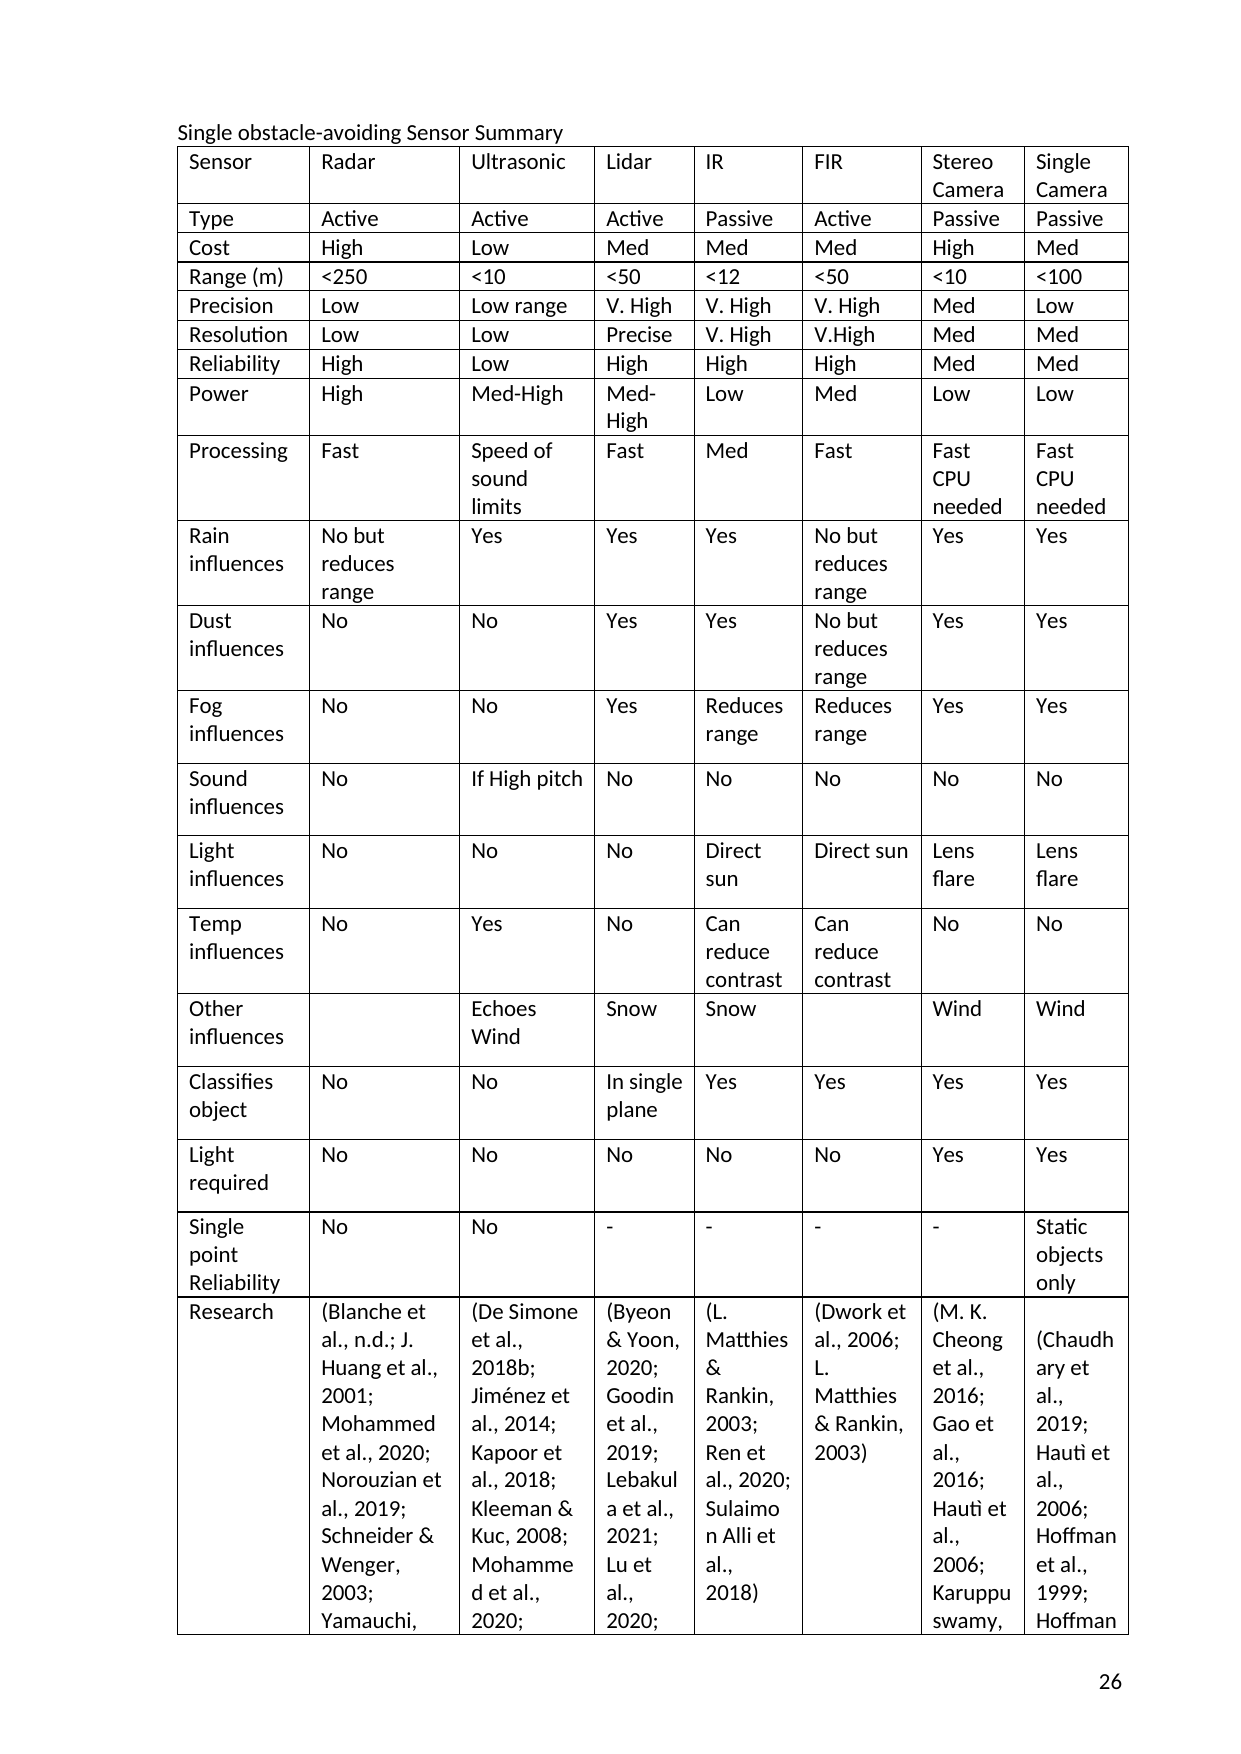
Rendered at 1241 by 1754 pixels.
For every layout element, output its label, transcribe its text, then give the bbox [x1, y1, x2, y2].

table_cell No [460, 606, 594, 690]
table_cell Dust influences [178, 606, 309, 690]
table_cell Fast [803, 436, 921, 520]
table_cell Temp influences [178, 909, 309, 993]
table_cell No [460, 1067, 594, 1139]
table_cell No [460, 836, 594, 908]
table_cell Yes [595, 521, 694, 605]
table_cell [310, 994, 459, 1066]
table_cell <250 [310, 263, 459, 290]
table_cell Med [695, 436, 802, 520]
table_cell Wind [1025, 994, 1128, 1066]
table_cell Med [922, 321, 1024, 348]
table_cell High [595, 350, 694, 378]
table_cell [310, 1298, 459, 1634]
table_cell Passive [1025, 204, 1128, 232]
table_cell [460, 1298, 594, 1634]
table_cell High [310, 350, 459, 378]
table_cell Cost [178, 233, 309, 261]
table_cell Yes [460, 521, 594, 605]
table_cell V. High [595, 291, 694, 319]
table_cell Direct sun [695, 836, 802, 908]
table_cell [803, 994, 921, 1066]
table_cell <12 [695, 263, 802, 290]
table_cell No [922, 764, 1024, 835]
table_cell Range (m) [178, 263, 309, 290]
table_cell Yes [922, 691, 1024, 763]
table_cell Sound influences [178, 764, 309, 835]
table_cell Yes [922, 521, 1024, 605]
table_cell Processing [178, 436, 309, 520]
table_cell Low [1025, 291, 1128, 319]
table_cell Med [803, 379, 921, 435]
table_cell Passive [922, 204, 1024, 232]
table_cell High [922, 233, 1024, 261]
table_cell Rain influences [178, 521, 309, 605]
table_header Ultrasonic [460, 147, 594, 203]
table_cell Direct sun [803, 836, 921, 908]
table_cell Reduces range [803, 691, 921, 763]
text Single obstacle-avoiding Sensor Summary [177, 118, 1122, 146]
table_cell <50 [803, 263, 921, 290]
table_cell Lens flare [922, 836, 1024, 908]
table_cell Med [1025, 321, 1128, 348]
table_cell High [803, 350, 921, 378]
table_header Sensor [178, 147, 309, 203]
table_cell <100 [1025, 263, 1128, 290]
table_cell Static objects only [1025, 1213, 1128, 1296]
table_cell No [310, 1213, 459, 1296]
table_cell No [310, 836, 459, 908]
table_cell Fast CPU needed [922, 436, 1024, 520]
table_cell No [310, 1140, 459, 1211]
table_cell Med [1025, 350, 1128, 378]
table_cell Snow [695, 994, 802, 1066]
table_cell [1025, 1298, 1128, 1634]
table_cell V.High [803, 321, 921, 348]
table_cell Low [460, 350, 594, 378]
table_cell V. High [803, 291, 921, 319]
table_cell Med [922, 350, 1024, 378]
table_cell No [595, 1140, 694, 1211]
table_cell No [310, 691, 459, 763]
table_cell Fog influences [178, 691, 309, 763]
table_cell Yes [1025, 606, 1128, 690]
table_cell No [695, 1140, 802, 1211]
table_cell No [460, 1140, 594, 1211]
table_cell No [460, 691, 594, 763]
table_cell Yes [1025, 1067, 1128, 1139]
table_cell <10 [922, 263, 1024, 290]
table_cell <50 [595, 263, 694, 290]
table_cell Echoes Wind [460, 994, 594, 1066]
table_cell No [310, 606, 459, 690]
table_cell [695, 1298, 802, 1634]
table_header Single Camera [1025, 147, 1128, 203]
table_cell High [310, 379, 459, 435]
table_cell Yes [922, 1067, 1024, 1139]
table_cell Can reduce contrast [803, 909, 921, 993]
table_cell Other influences [178, 994, 309, 1066]
table_cell Yes [803, 1067, 921, 1139]
table_header Radar [310, 147, 459, 203]
table_cell Med [695, 233, 802, 261]
table_cell - [922, 1213, 1024, 1296]
table_cell Med-High [460, 379, 594, 435]
table_cell Single point Reliability [178, 1213, 309, 1296]
table_cell Med [1025, 233, 1128, 261]
table_cell Yes [695, 521, 802, 605]
table_cell No but reduces range [803, 521, 921, 605]
table_cell No [695, 764, 802, 835]
table_cell Low [460, 321, 594, 348]
table_cell No [310, 1067, 459, 1139]
table_cell - [695, 1213, 802, 1296]
table_cell Yes [922, 1140, 1024, 1211]
table_cell No [310, 764, 459, 835]
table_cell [922, 1298, 1024, 1634]
table_cell Speed of sound limits [460, 436, 594, 520]
table_cell In single plane [595, 1067, 694, 1139]
table_header IR [695, 147, 802, 203]
table_cell Active [460, 204, 594, 232]
table_cell Low range [460, 291, 594, 319]
table_cell Low [460, 233, 594, 261]
table_header Lidar [595, 147, 694, 203]
table_cell <10 [460, 263, 594, 290]
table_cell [803, 1298, 921, 1634]
table_cell Yes [695, 606, 802, 690]
table_cell Type [178, 204, 309, 232]
table_header Stereo Camera [922, 147, 1024, 203]
table_cell No [922, 909, 1024, 993]
table_cell Precision [178, 291, 309, 319]
table_cell Active [595, 204, 694, 232]
table_cell Classifies object [178, 1067, 309, 1139]
table_cell If High pitch [460, 764, 594, 835]
table_cell Med [922, 291, 1024, 319]
table_cell Wind [922, 994, 1024, 1066]
table_cell Active [803, 204, 921, 232]
table_cell Active [310, 204, 459, 232]
table_cell Med [803, 233, 921, 261]
table_cell Resolution [178, 321, 309, 348]
table_cell No but reduces range [803, 606, 921, 690]
table_cell Yes [460, 909, 594, 993]
table_cell Yes [1025, 1140, 1128, 1211]
table_cell Light required [178, 1140, 309, 1211]
table_cell Research [178, 1298, 309, 1634]
table_cell Low [922, 379, 1024, 435]
table_cell Yes [695, 1067, 802, 1139]
table_cell Can reduce contrast [695, 909, 802, 993]
table_cell High [695, 350, 802, 378]
table_cell Yes [922, 606, 1024, 690]
table_cell - [595, 1213, 694, 1296]
table_cell No [595, 836, 694, 908]
table_cell No [595, 909, 694, 993]
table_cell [595, 1298, 694, 1634]
table_cell Light influences [178, 836, 309, 908]
table_cell Low [1025, 379, 1128, 435]
table_cell V. High [695, 321, 802, 348]
table_cell - [803, 1213, 921, 1296]
table_cell Yes [595, 606, 694, 690]
table_cell No but reduces range [310, 521, 459, 605]
table_cell Snow [595, 994, 694, 1066]
table_cell V. High [695, 291, 802, 319]
table_cell Med-High [595, 379, 694, 435]
table_cell Med [595, 233, 694, 261]
table_cell No [803, 1140, 921, 1211]
table_cell Low [695, 379, 802, 435]
table_cell Yes [1025, 521, 1128, 605]
table_cell No [595, 764, 694, 835]
table_cell Fast [310, 436, 459, 520]
table_cell Yes [1025, 691, 1128, 763]
table_cell No [310, 909, 459, 993]
table_cell No [1025, 764, 1128, 835]
table_cell Fast [595, 436, 694, 520]
table_cell Precise [595, 321, 694, 348]
table_cell High [310, 233, 459, 261]
table_cell No [1025, 909, 1128, 993]
table_cell Yes [595, 691, 694, 763]
table_cell Reliability [178, 350, 309, 378]
table_cell Low [310, 321, 459, 348]
table_cell No [803, 764, 921, 835]
table_cell Reduces range [695, 691, 802, 763]
table_cell Power [178, 379, 309, 435]
table_cell Low [310, 291, 459, 319]
table_cell Fast CPU needed [1025, 436, 1128, 520]
table_cell Passive [695, 204, 802, 232]
table_cell Lens flare [1025, 836, 1128, 908]
table_header FIR [803, 147, 921, 203]
table_cell No [460, 1213, 594, 1296]
